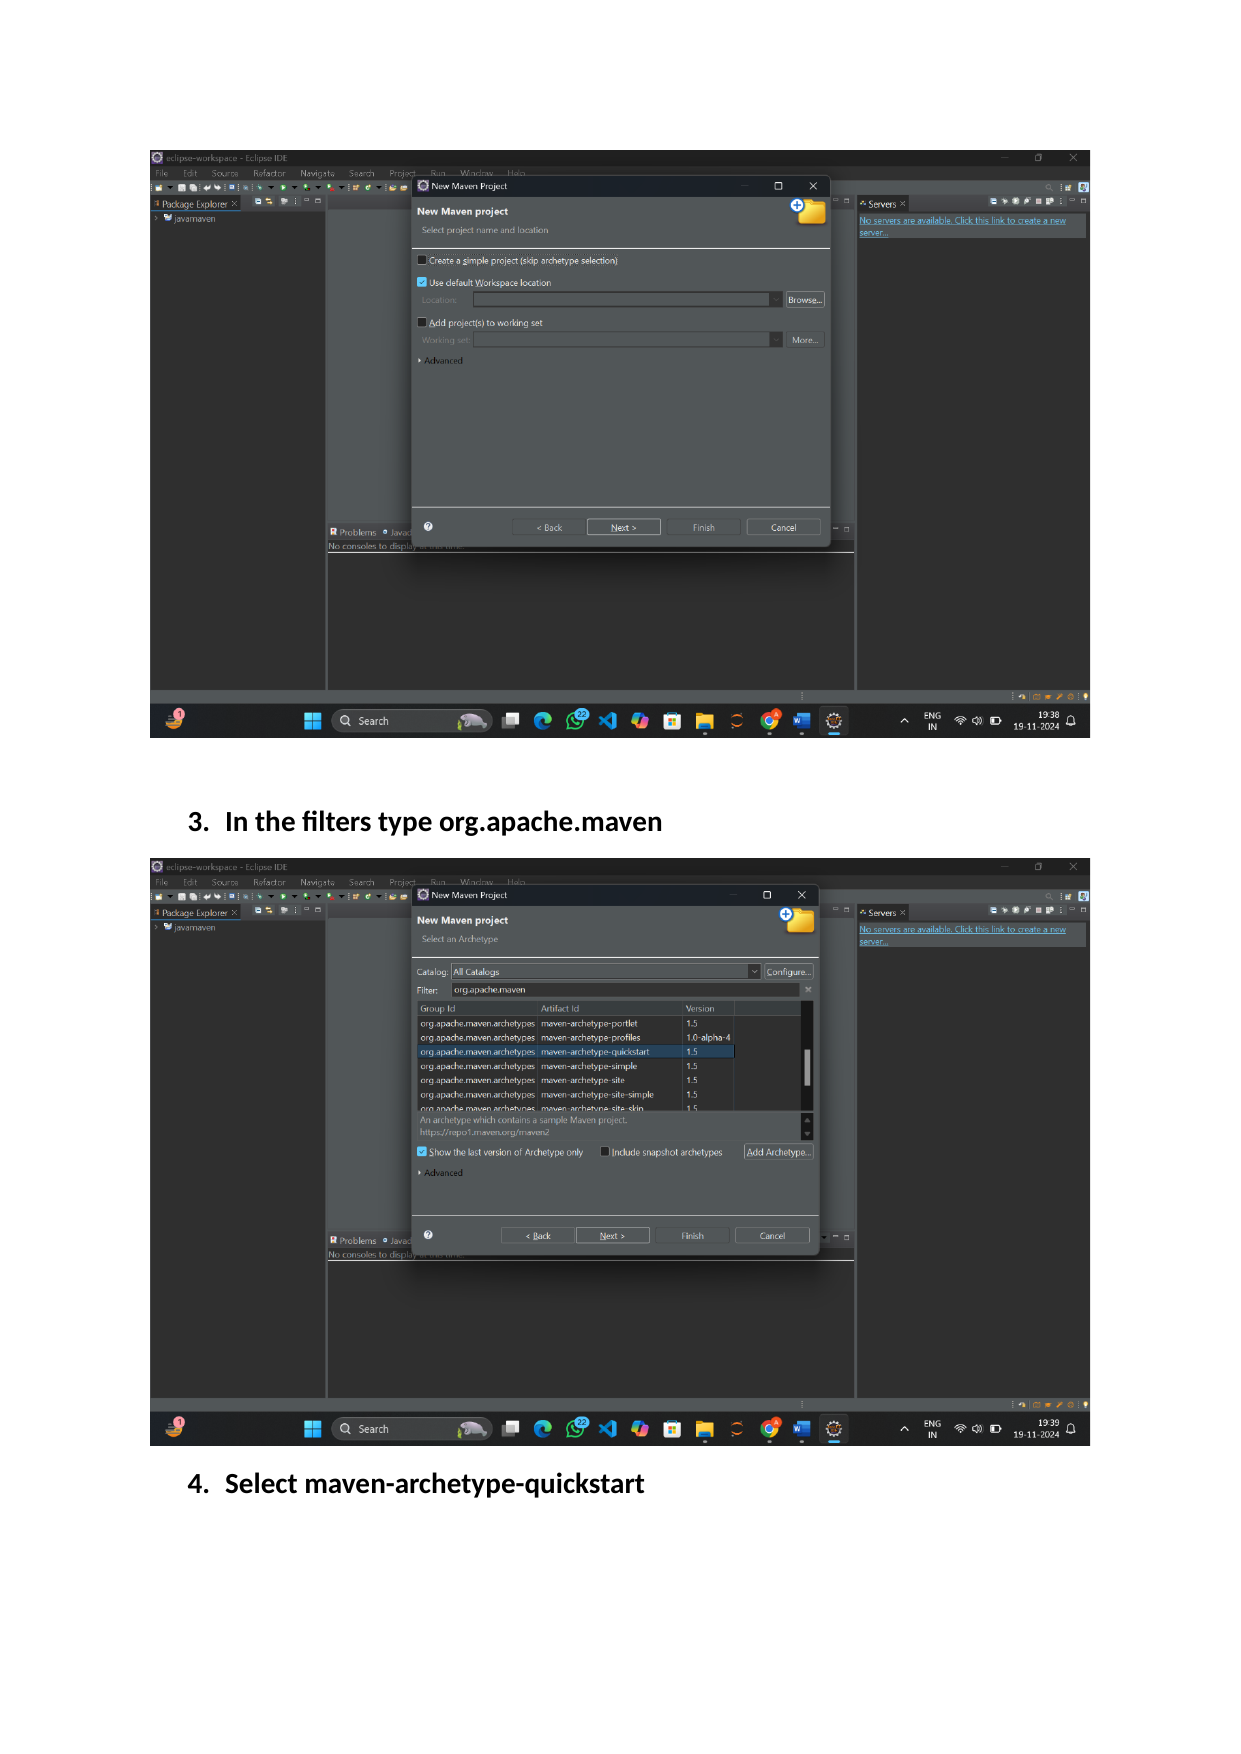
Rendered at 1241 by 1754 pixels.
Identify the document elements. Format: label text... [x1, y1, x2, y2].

list Select maven-archetype-quickstart [187, 1465, 1090, 1501]
picture [150, 858, 1091, 1446]
picture [150, 150, 1091, 738]
list In the filters type org.apache.maven [187, 803, 1090, 839]
